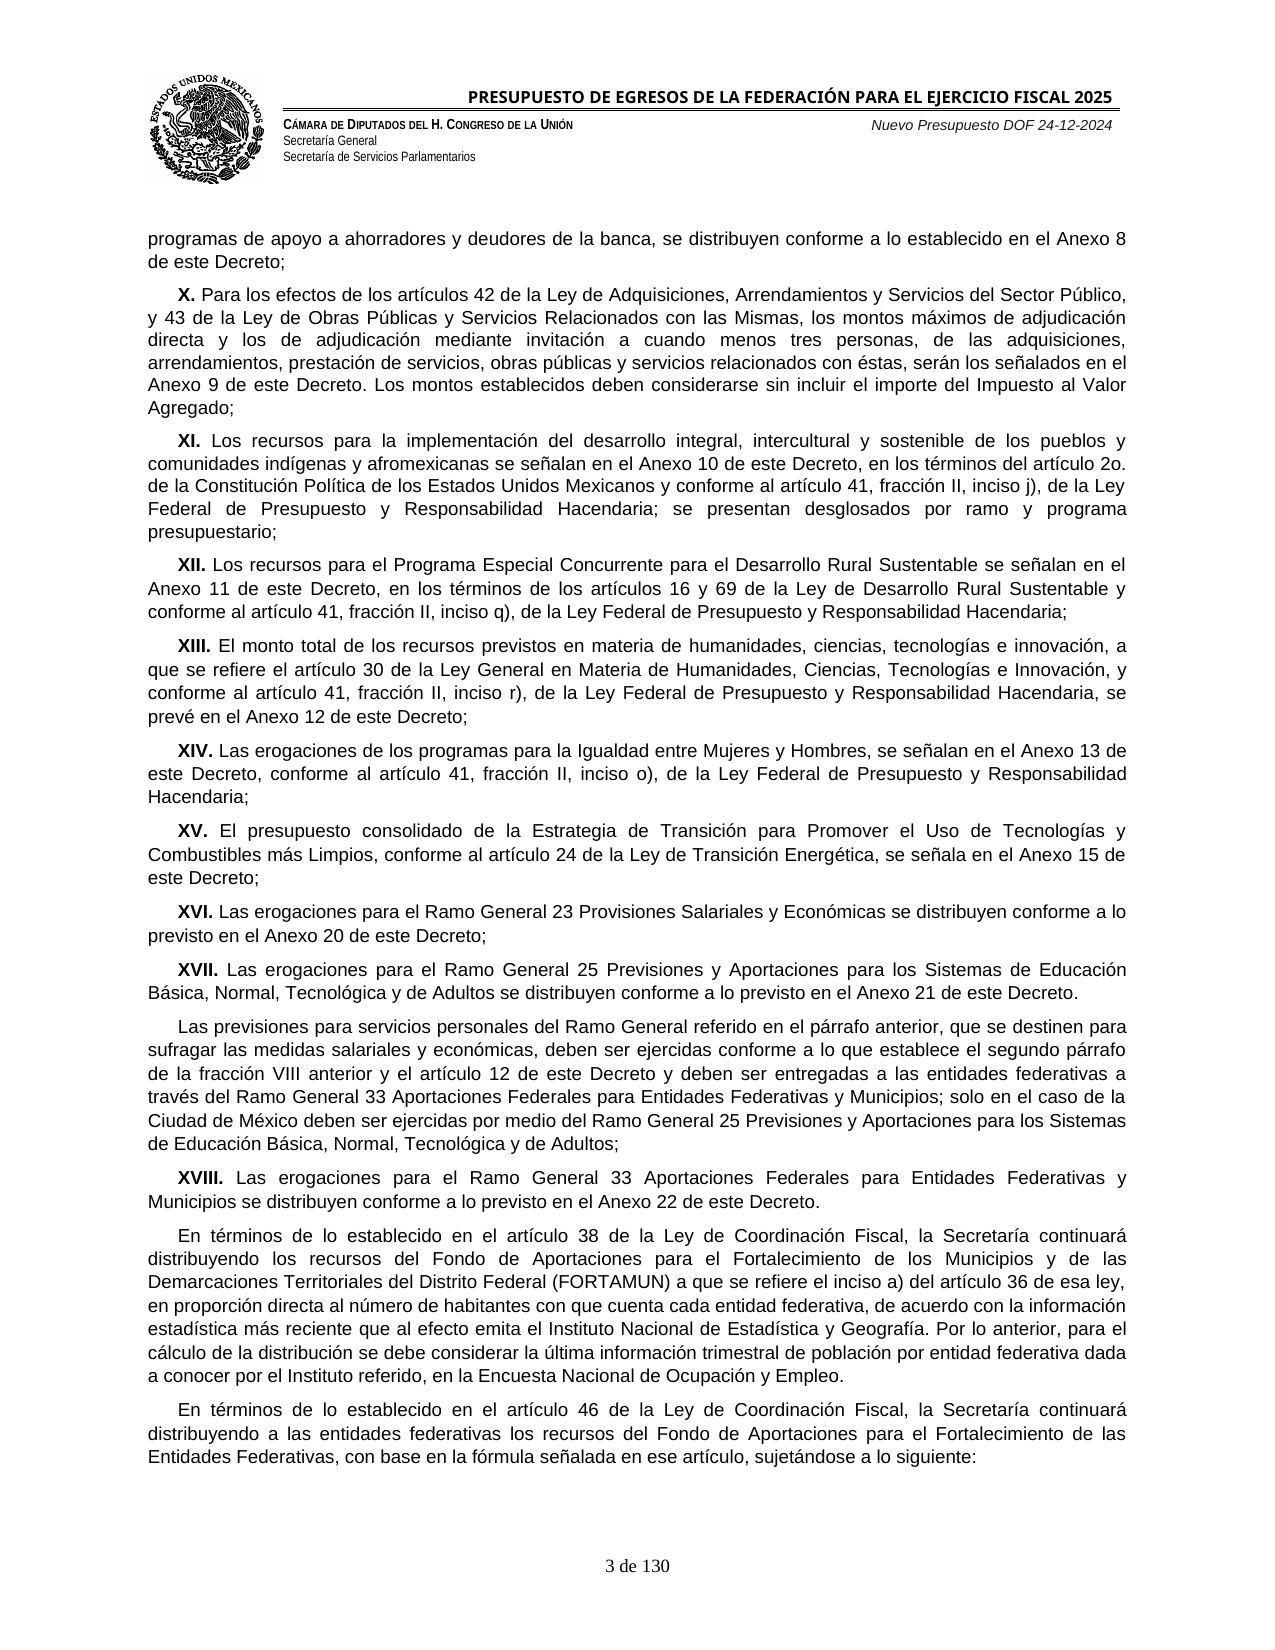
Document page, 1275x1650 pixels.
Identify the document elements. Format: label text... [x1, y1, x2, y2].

text XI. Los recursos para la implementación del desarrollo integral, intercultural y sostenible de los pueblos y comunidades indígenas y afromexicanas se señalan en el Anexo 10 de este Decreto, en los términos del artículo 2o. de la Constitución Política de los Estados Unidos Mexicanos y conforme al artículo 41, fracción II, inciso j), de la Ley Federal de Presupuesto y Responsabilidad Hacendaria; se presentan desglosados por ramo y programa presupuestario; [148, 429, 1127, 543]
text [148, 228, 1127, 273]
text XVIII. Las erogaciones para el Ramo General 33 Aportaciones Federales para Entidades Federativas y Municipios se distribuyen conforme a lo previsto en el Anexo 22 de este Decreto. [148, 1166, 1127, 1213]
text XIV. Las erogaciones de los programas para la Igualdad entre Mujeres y Hombres, se señalan en el Anexo 13 de este Decreto, conforme al artículo 41, fracción II, inciso o), de la Ley Federal de Presupuesto y Responsabilidad Hacendaria; [148, 738, 1127, 808]
text X. Para los efectos de los artículos 42 de la Ley de Adquisiciones, Arrendamientos y Servicios del Sector Público, y 43 de la Ley de Obras Públicas y Servicios Relacionados con las Mismas, los montos máximos de adjudicación directa y los de adjudicación mediante invitación a cuando menos tres personas, de las adquisiciones, arrendamientos, prestación de servicios, obras públicas y servicios relacionados con éstas, serán los señalados en el Anexo 9 de este Decreto. Los montos establecidos deben considerarse sin incluir el importe del Impuesto al Valor Agregado; [148, 283, 1127, 419]
text Las previsiones para servicios personales del Ramo General referido en el párrafo anterior, que se destinen para sufragar las medidas salariales y económicas, deben ser ejercidas conforme a lo que establece el segundo párrafo de la fracción VIII anterior y el artículo 12 de este Decreto y deben ser entregadas a las entidades federativas a través del Ramo General 33 Aportaciones Federales para Entidades Federativas y Municipios; solo en el caso de la Ciudad de México deben ser ejercidas por medio del Ramo General 25 Previsiones y Aportaciones para los Sistemas de Educación Básica, Normal, Tecnológica y de Adultos; [148, 1015, 1127, 1155]
text XIII. El monto total de los recursos previstos en materia de humanidades, ciencias, tecnologías e innovación, a que se refiere el artículo 30 de la Ley General en Materia de Humanidades, Ciencias, Tecnologías e Innovación, y conforme al artículo 41, fracción II, inciso r), de la Ley Federal de Presupuesto y Responsabilidad Hacendaria, se prevé en el Anexo 12 de este Decreto; [148, 634, 1127, 728]
text XVI. Las erogaciones para el Ramo General 23 Provisiones Salariales y Económicas se distribuyen conforme a lo previsto en el Anexo 20 de este Decreto; [148, 900, 1127, 947]
text En términos de lo establecido en el artículo 38 de la Ley de Coordinación Fiscal, la Secretaría continuará distribuyendo los recursos del Fondo de Aportaciones para el Fortalecimiento de los Municipios y de las Demarcaciones Territoriales del Distrito Federal (FORTAMUN) a que se refiere el inciso a) del artículo 36 de esa ley, en proporción directa al número de habitantes con que cuenta cada entidad federativa, de acuerdo con la información estadística más reciente que al efecto emita el Instituto Nacional de Estadística y Geografía. Por lo anterior, para el cálculo de la distribución se debe considerar la última información trimestral de población por entidad federativa dada a conocer por el Instituto referido, en la Encuesta Nacional de Ocupación y Empleo. [148, 1223, 1127, 1387]
text XII. Los recursos para el Programa Especial Concurrente para el Desarrollo Rural Sustentable se señalan en el Anexo 11 de este Decreto, en los términos de los artículos 16 y 69 de la Ley de Desarrollo Rural Sustentable y conforme al artículo 41, fracción II, inciso q), de la Ley Federal de Presupuesto y Responsabilidad Hacendaria; [148, 553, 1127, 623]
text XVII. Las erogaciones para el Ramo General 25 Previsiones y Aportaciones para los Sistemas de Educación Básica, Normal, Tecnológica y de Adultos se distribuyen conforme a lo previsto en el Anexo 21 de este Decreto. [148, 957, 1127, 1004]
text En términos de lo establecido en el artículo 46 de la Ley de Coordinación Fiscal, la Secretaría continuará distribuyendo a las entidades federativas los recursos del Fondo de Aportaciones para el Fortalecimiento de las Entidades Federativas, con base en la fórmula señalada en ese artículo, sujetándose a lo siguiente: [148, 1398, 1127, 1468]
text XV. El presupuesto consolidado de la Estrategia de Transición para Promover el Uso de Tecnologías y Combustibles más Limpios, conforme al artículo 24 de la Ley de Transición Energética, se señala en el Anexo 15 de este Decreto; [148, 819, 1127, 889]
